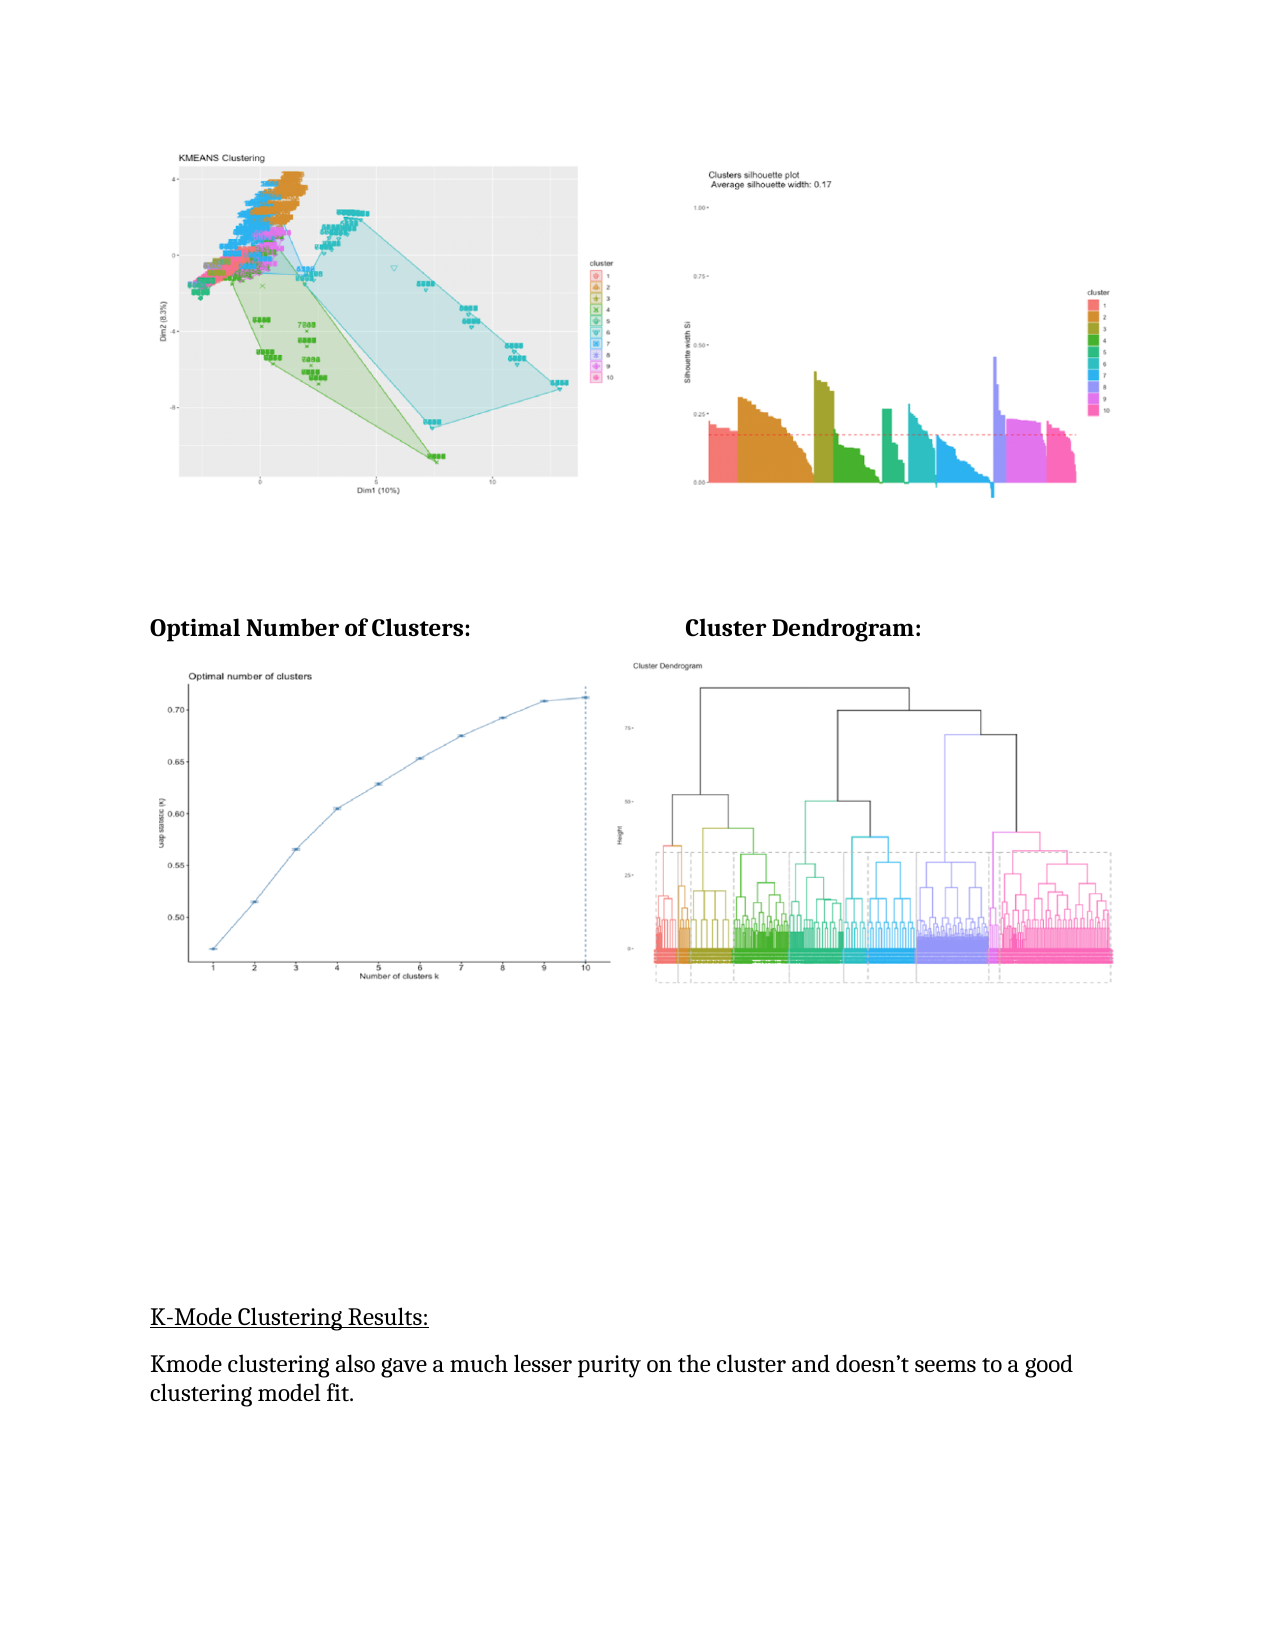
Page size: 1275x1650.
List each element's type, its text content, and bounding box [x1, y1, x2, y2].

picture [150, 661, 1125, 999]
picture [150, 150, 1125, 500]
text Optimal Number of Clusters: Cluster Dendrogram: [150, 614, 1125, 642]
text Kmode clustering also gave a much lesser purity on the cluster and doesn’t seems to a good clustering model fit. [150, 1350, 1125, 1407]
text K-Mode Clustering Results: [150, 1302, 1125, 1331]
